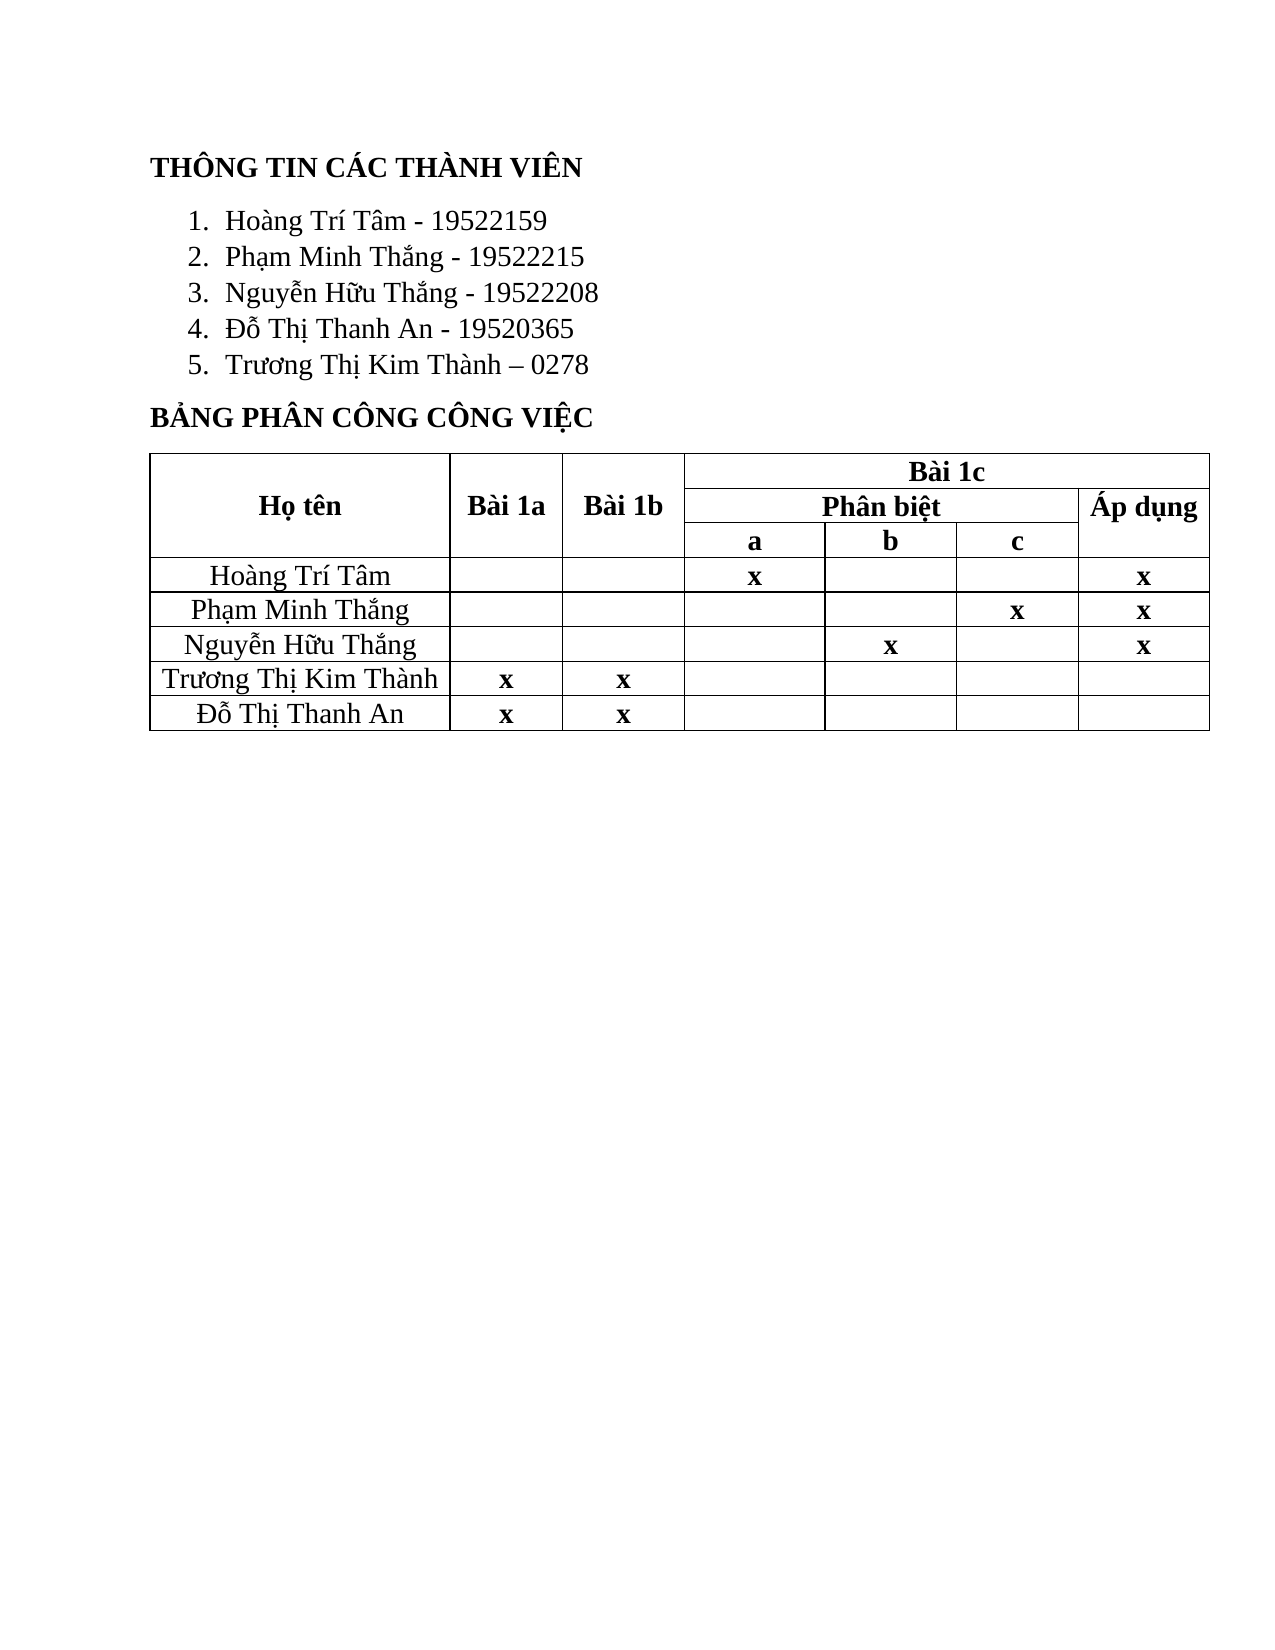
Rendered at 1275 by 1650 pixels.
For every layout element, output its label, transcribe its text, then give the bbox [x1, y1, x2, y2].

table_header Bài 1b [563, 454, 684, 557]
table_header Bài 1c [685, 454, 1209, 488]
table_cell [451, 558, 562, 591]
table_cell [685, 662, 824, 695]
table_cell [826, 558, 956, 591]
table_cell [451, 627, 562, 661]
table_cell [1079, 662, 1209, 695]
table_cell x [451, 662, 562, 695]
table_cell [563, 558, 684, 591]
table_cell Phân biệt [685, 489, 1078, 522]
table_cell c [957, 523, 1078, 557]
table_header Họ tên [151, 454, 449, 557]
table_cell Đỗ Thị Thanh An [151, 696, 449, 730]
table_cell [685, 593, 824, 626]
table_cell [451, 593, 562, 626]
text BẢNG PHÂN CÔNG CÔNG VIỆC [150, 400, 1125, 434]
list Trương Thị Kim Thành – 0278 [187, 347, 1125, 381]
table_cell [685, 627, 824, 661]
list Nguyễn Hữu Thắng - 19522208 [187, 275, 1125, 309]
table_cell [957, 662, 1078, 695]
table_cell x [826, 627, 956, 661]
table_cell a [685, 523, 824, 557]
table_cell [826, 696, 956, 730]
table_cell [957, 558, 1078, 591]
table_cell [826, 662, 956, 695]
table_cell x [957, 593, 1078, 626]
table_cell x [685, 558, 824, 591]
table_cell x [1079, 627, 1209, 661]
table_cell Hoàng Trí Tâm [151, 558, 449, 591]
table_cell x [1079, 593, 1209, 626]
table_cell x [451, 696, 562, 730]
table_cell [563, 593, 684, 626]
table_cell Nguyễn Hữu Thắng [151, 627, 449, 661]
table_cell [563, 627, 684, 661]
table_cell b [826, 523, 956, 557]
table_cell x [1079, 558, 1209, 591]
table_cell Phạm Minh Thắng [151, 593, 449, 626]
table_cell [957, 696, 1078, 730]
table_cell [826, 593, 956, 626]
text THÔNG TIN CÁC THÀNH VIÊN [150, 150, 1125, 183]
table_cell [957, 627, 1078, 661]
list Đỗ Thị Thanh An - 19520365 [187, 311, 1125, 345]
table_cell Áp dụng [1079, 489, 1209, 557]
list Phạm Minh Thắng - 19522215 [187, 239, 1125, 272]
table_cell [1079, 696, 1209, 730]
list Hoàng Trí Tâm - 19522159 [187, 203, 1125, 236]
table_cell Trương Thị Kim Thành [151, 662, 449, 695]
table_cell x [563, 696, 684, 730]
table_cell [685, 696, 824, 730]
table_cell x [563, 662, 684, 695]
table_header Bài 1a [451, 454, 562, 557]
